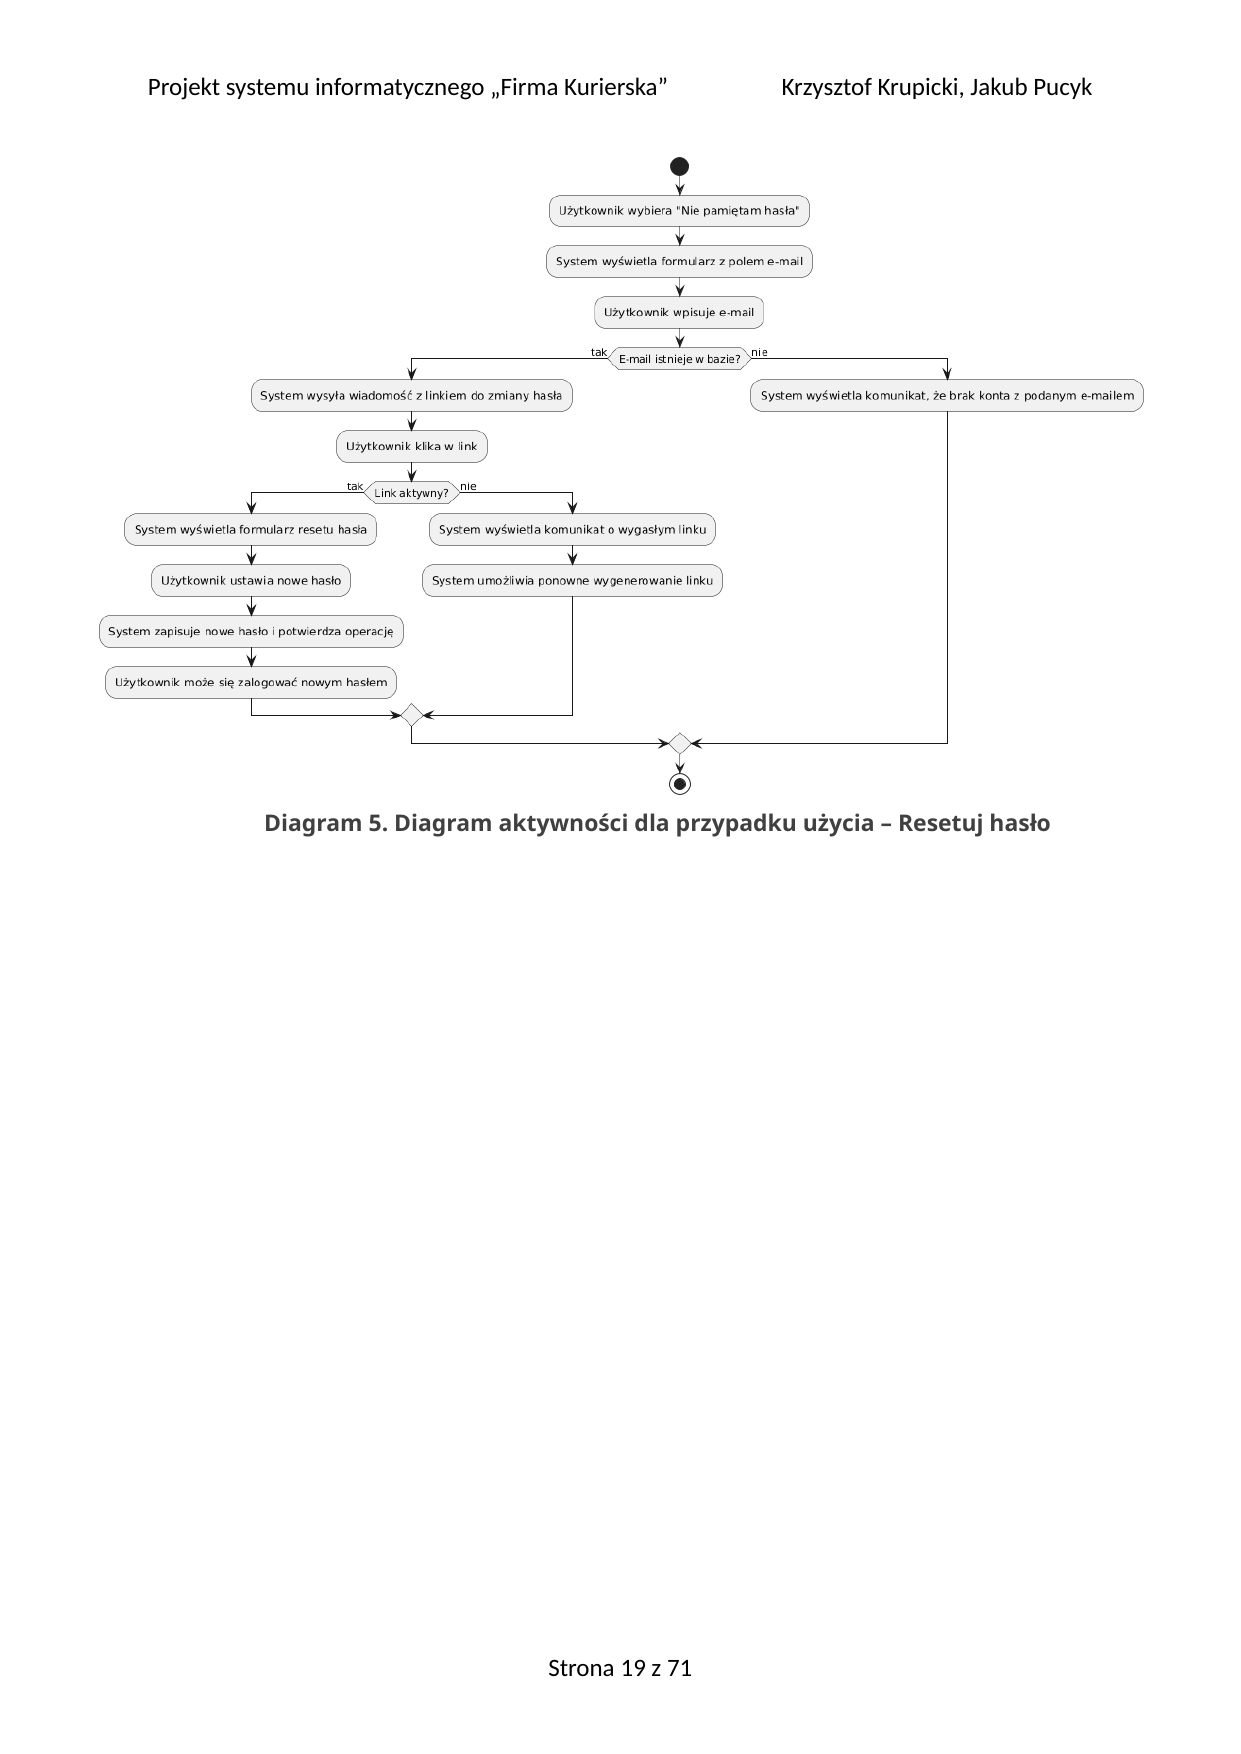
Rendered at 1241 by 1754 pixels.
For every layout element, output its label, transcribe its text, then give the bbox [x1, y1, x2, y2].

picture [88, 147, 1152, 803]
list Diagram 5. Diagram aktywności dla przypadku użycia – Resetuj hasło [223, 803, 1093, 839]
